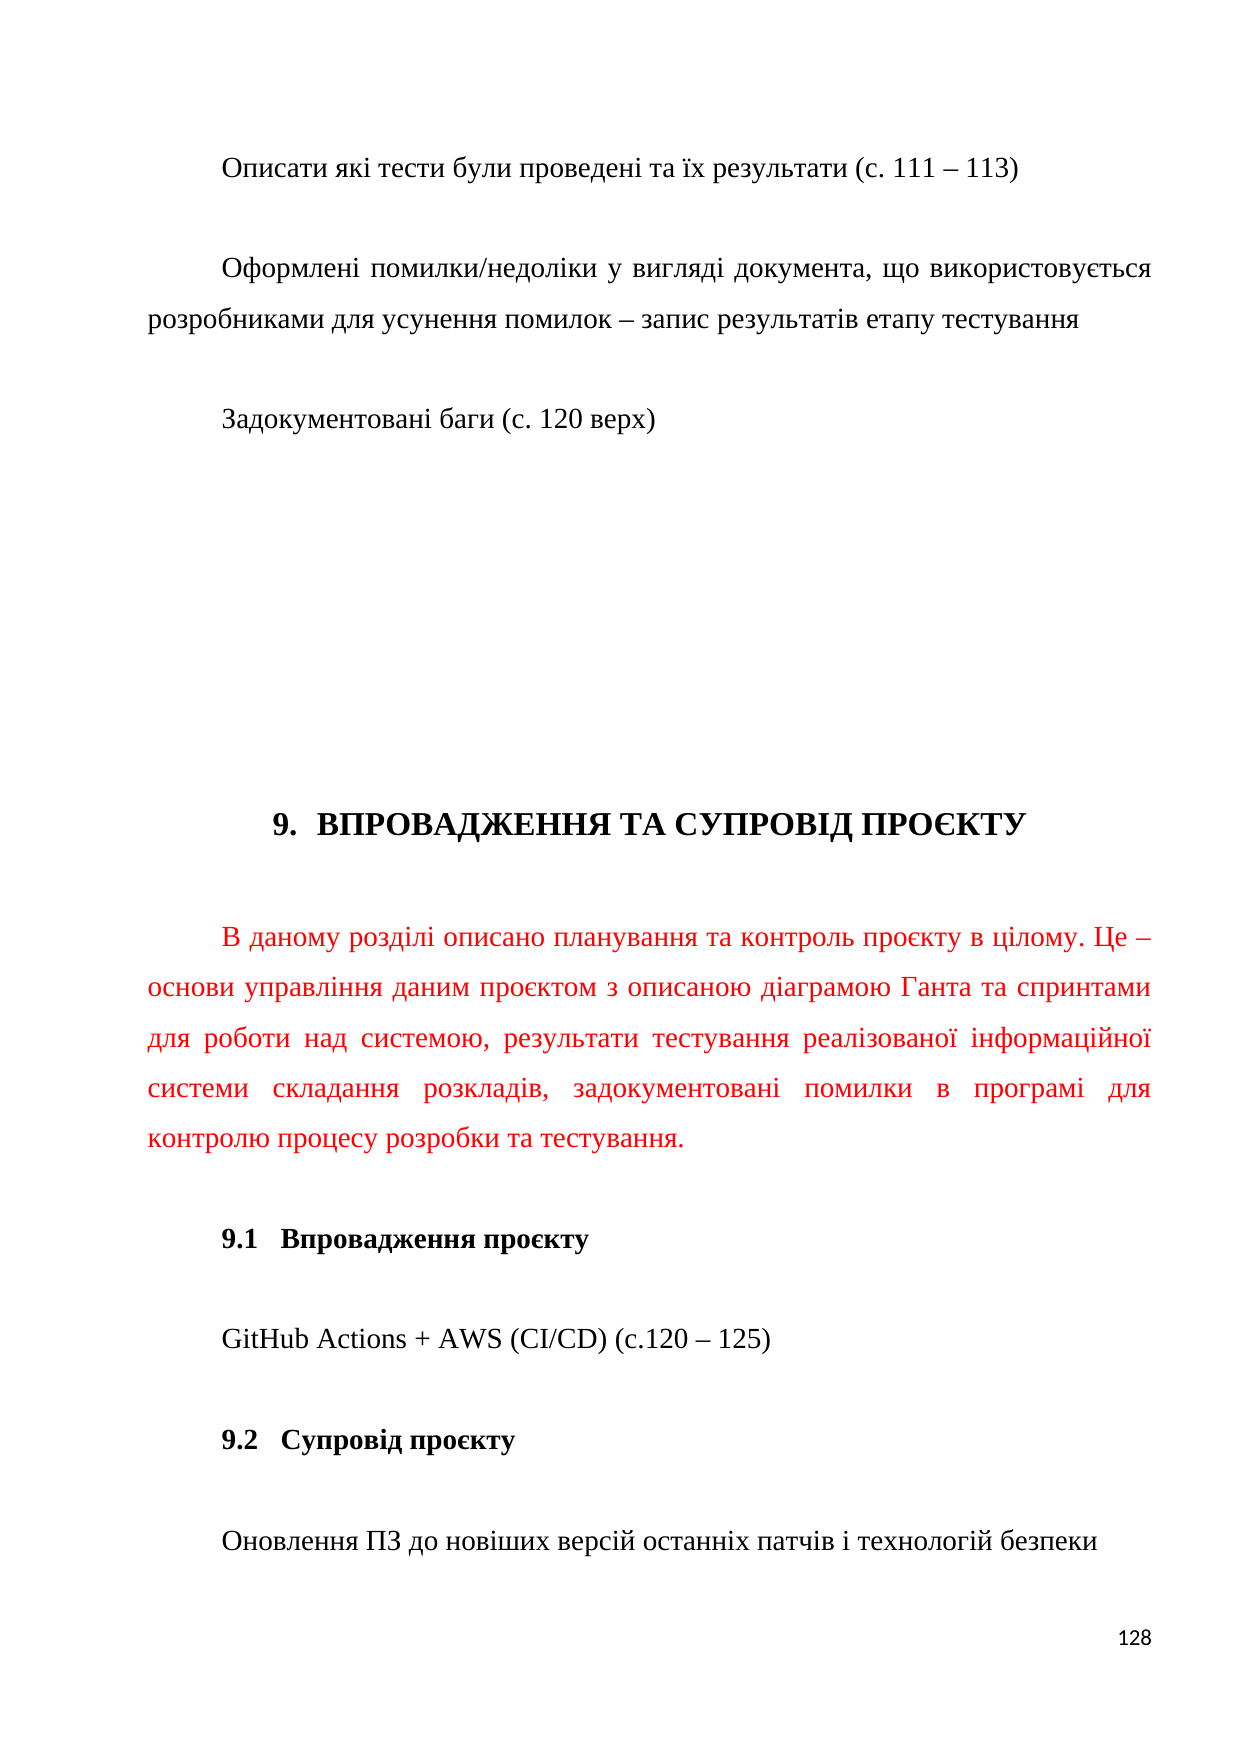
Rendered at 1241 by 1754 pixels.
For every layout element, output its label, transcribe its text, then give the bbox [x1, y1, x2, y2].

text Описати які тести були проведені та їх результати (с. 111 – 113) [147, 150, 1152, 183]
text Впровадження проєкту [147, 1221, 1152, 1254]
text В даному розділі описано планування та контроль проєкту в цілому. Це – основи управління даним проєктом з описаною діаграмою Ганта та спринтами для роботи над системою, результати тестування реалізованої інформаційної системи складання розкладів, задокументовані помилки в програмі для контролю процесу розробки та тестування. [147, 919, 1152, 1154]
list ВПРОВАДЖЕННЯ ТА СУПРОВІД ПРОЄКТУ [147, 804, 1152, 842]
text Задокументовані баги (с. 120 верх) [147, 402, 1152, 435]
text Оновлення ПЗ до новіших версій останніх патчів і технологій безпеки [147, 1523, 1152, 1556]
text GitHub Actions + AWS (CI/CD) (с.120 – 125) [147, 1322, 1152, 1355]
text Супровід проєкту [147, 1422, 1152, 1456]
text Оформлені помилки/недоліки у вигляді документа, що використовується розробниками для усунення помилок – запис результатів етапу тестування [147, 251, 1152, 334]
